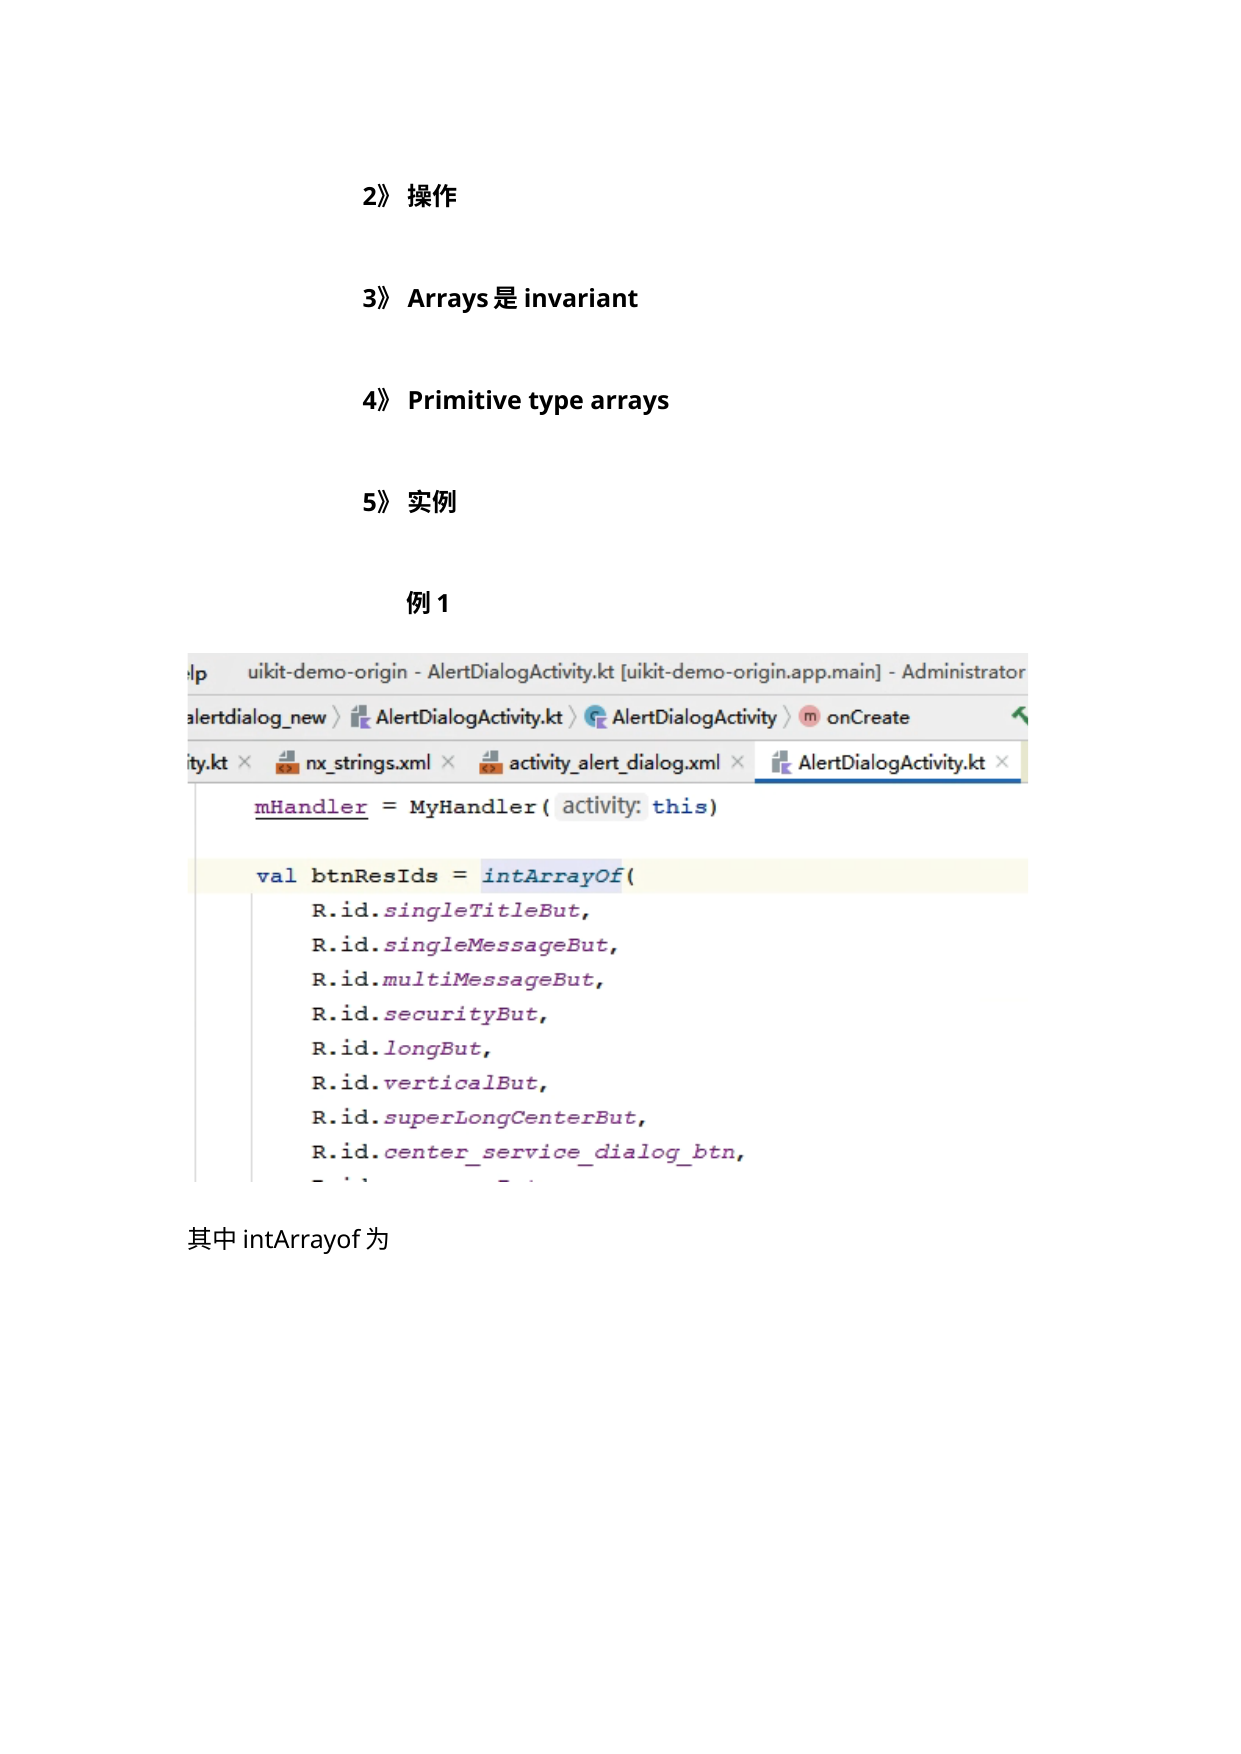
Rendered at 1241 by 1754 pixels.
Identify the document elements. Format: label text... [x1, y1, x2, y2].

subtitle 3》 Arrays是invariant [319, 264, 1053, 329]
picture [187, 653, 1029, 1182]
subtitle 4》 Primitive type arrays [319, 366, 1053, 431]
subtitle 2》 操作 [319, 162, 1053, 227]
subtitle 5》 实例 [319, 468, 1053, 533]
subtitle 例1 [362, 569, 1053, 634]
text 其中intArrayof为 [187, 1206, 1053, 1271]
